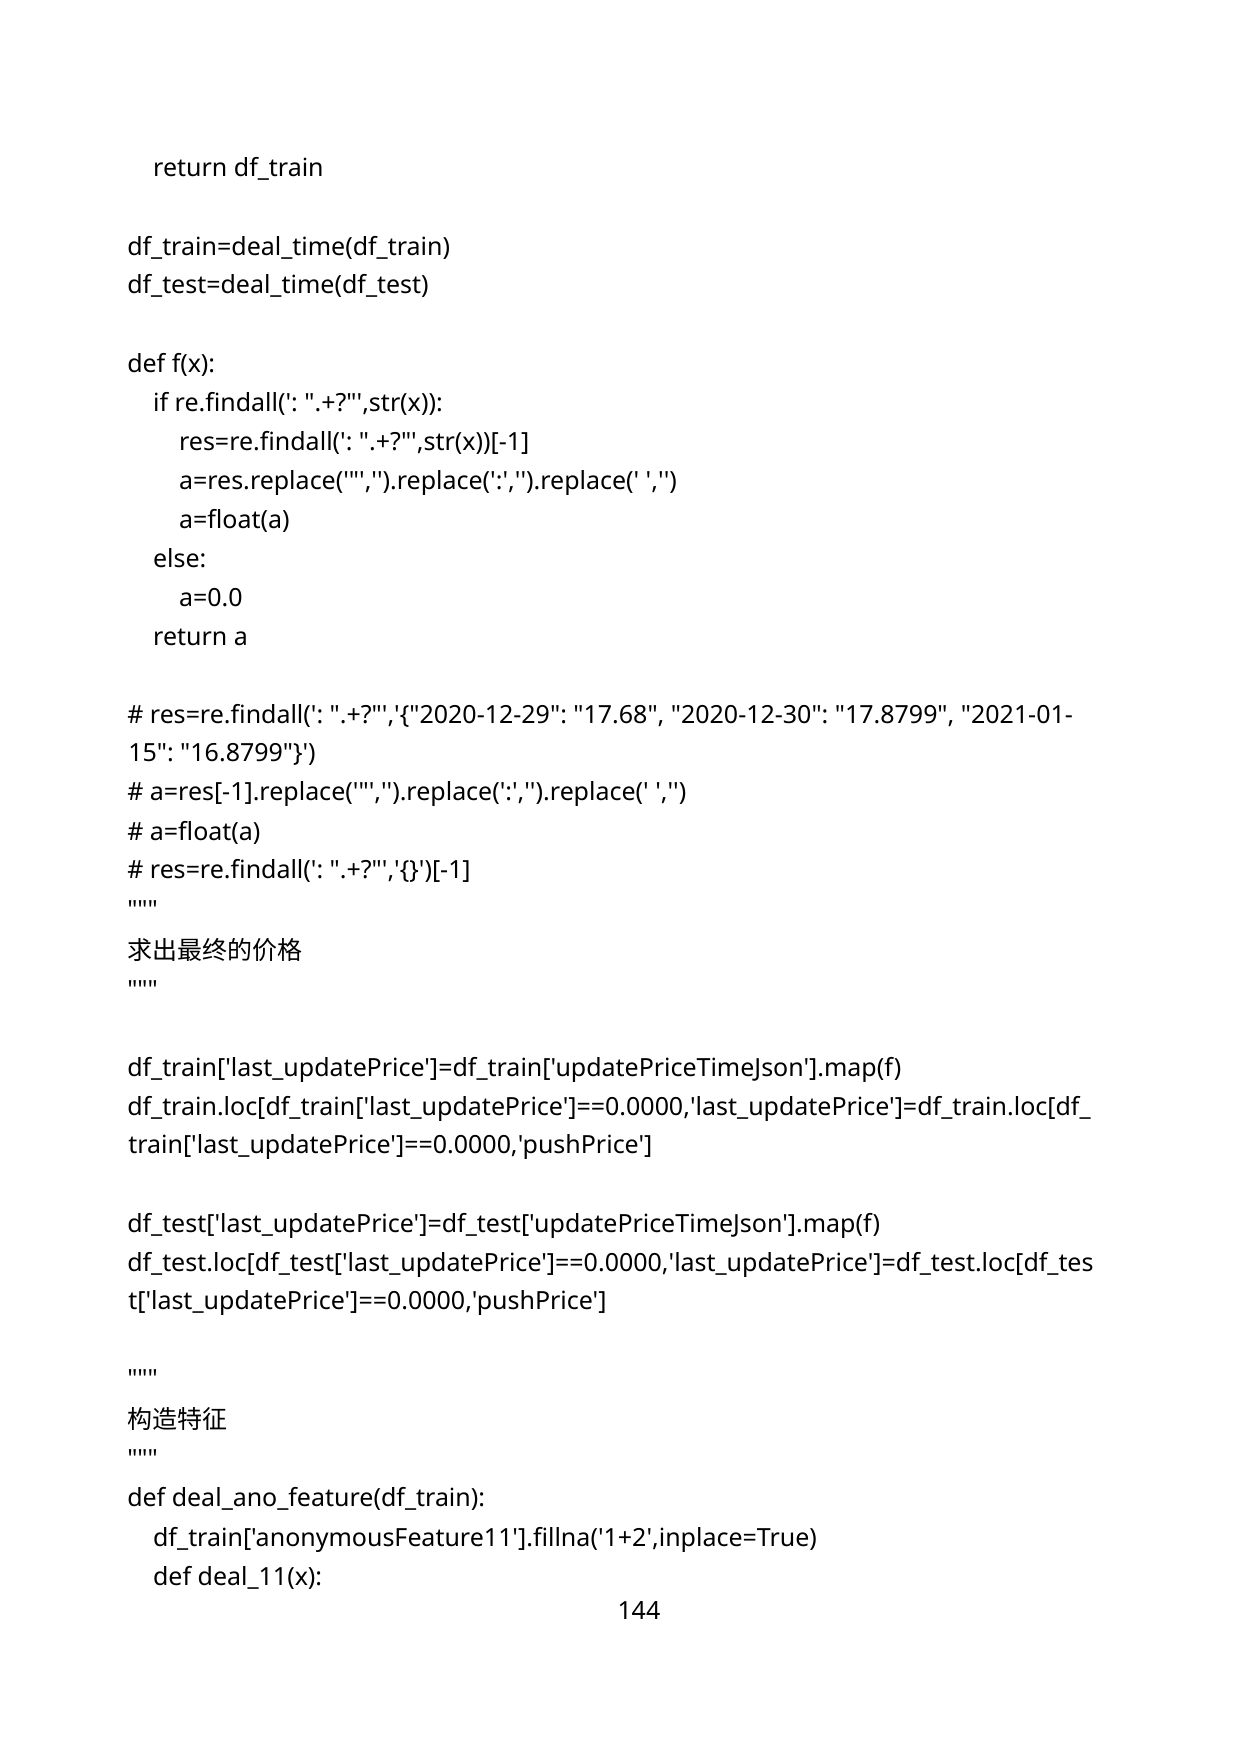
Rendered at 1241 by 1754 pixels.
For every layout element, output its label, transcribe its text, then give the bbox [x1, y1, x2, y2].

text """ [127, 1441, 1099, 1475]
text a=0.0 [127, 580, 1099, 614]
text return a [127, 619, 1099, 653]
text df_train['anonymousFeature11'].fillna('1+2',inplace=True) [127, 1519, 1099, 1553]
text res=re.findall(': ".+?"',str(x))[-1] [127, 423, 1099, 457]
text df_train['last_updatePrice']=df_train['updatePriceTimeJson'].map(f) [127, 1050, 1099, 1084]
text # a=float(a) [127, 813, 1099, 847]
text # a=res[-1].replace('"','').replace(':','').replace(' ','') [127, 774, 1099, 808]
text 构造特征 [127, 1399, 1099, 1436]
text df_test.loc[df_test['last_updatePrice']==0.0000,'last_updatePrice']=df_test.loc[df_test['last_updatePrice']==0.0000,'pushPrice'] [127, 1244, 1099, 1316]
text a=float(a) [127, 502, 1099, 536]
text df_test['last_updatePrice']=df_test['updatePriceTimeJson'].map(f) [127, 1205, 1099, 1239]
text # res=re.findall(': ".+?"','{}')[-1] [127, 852, 1099, 886]
text 求出最终的价格 [127, 930, 1099, 967]
text df_train=deal_time(df_train) [127, 228, 1099, 262]
text """ [127, 1361, 1099, 1394]
text return df_train [127, 150, 1099, 184]
text a=res.replace('"','').replace(':','').replace(' ','') [127, 462, 1099, 497]
text """ [127, 891, 1099, 925]
text """ [127, 972, 1099, 1006]
text def f(x): [127, 345, 1099, 379]
text df_train.loc[df_train['last_updatePrice']==0.0000,'last_updatePrice']=df_train.loc[df_train['last_updatePrice']==0.0000,'pushPrice'] [127, 1089, 1099, 1161]
text else: [127, 541, 1099, 575]
text df_test=deal_time(df_test) [127, 267, 1099, 301]
text def deal_11(x): [127, 1558, 1099, 1592]
text if re.findall(': ".+?"',str(x)): [127, 384, 1099, 418]
text # res=re.findall(': ".+?"','{"2020-12-29": "17.68", "2020-12-30": "17.8799", "2021-01-15": "16.8799"}') [127, 697, 1099, 769]
text def deal_ano_feature(df_train): [127, 1480, 1099, 1514]
